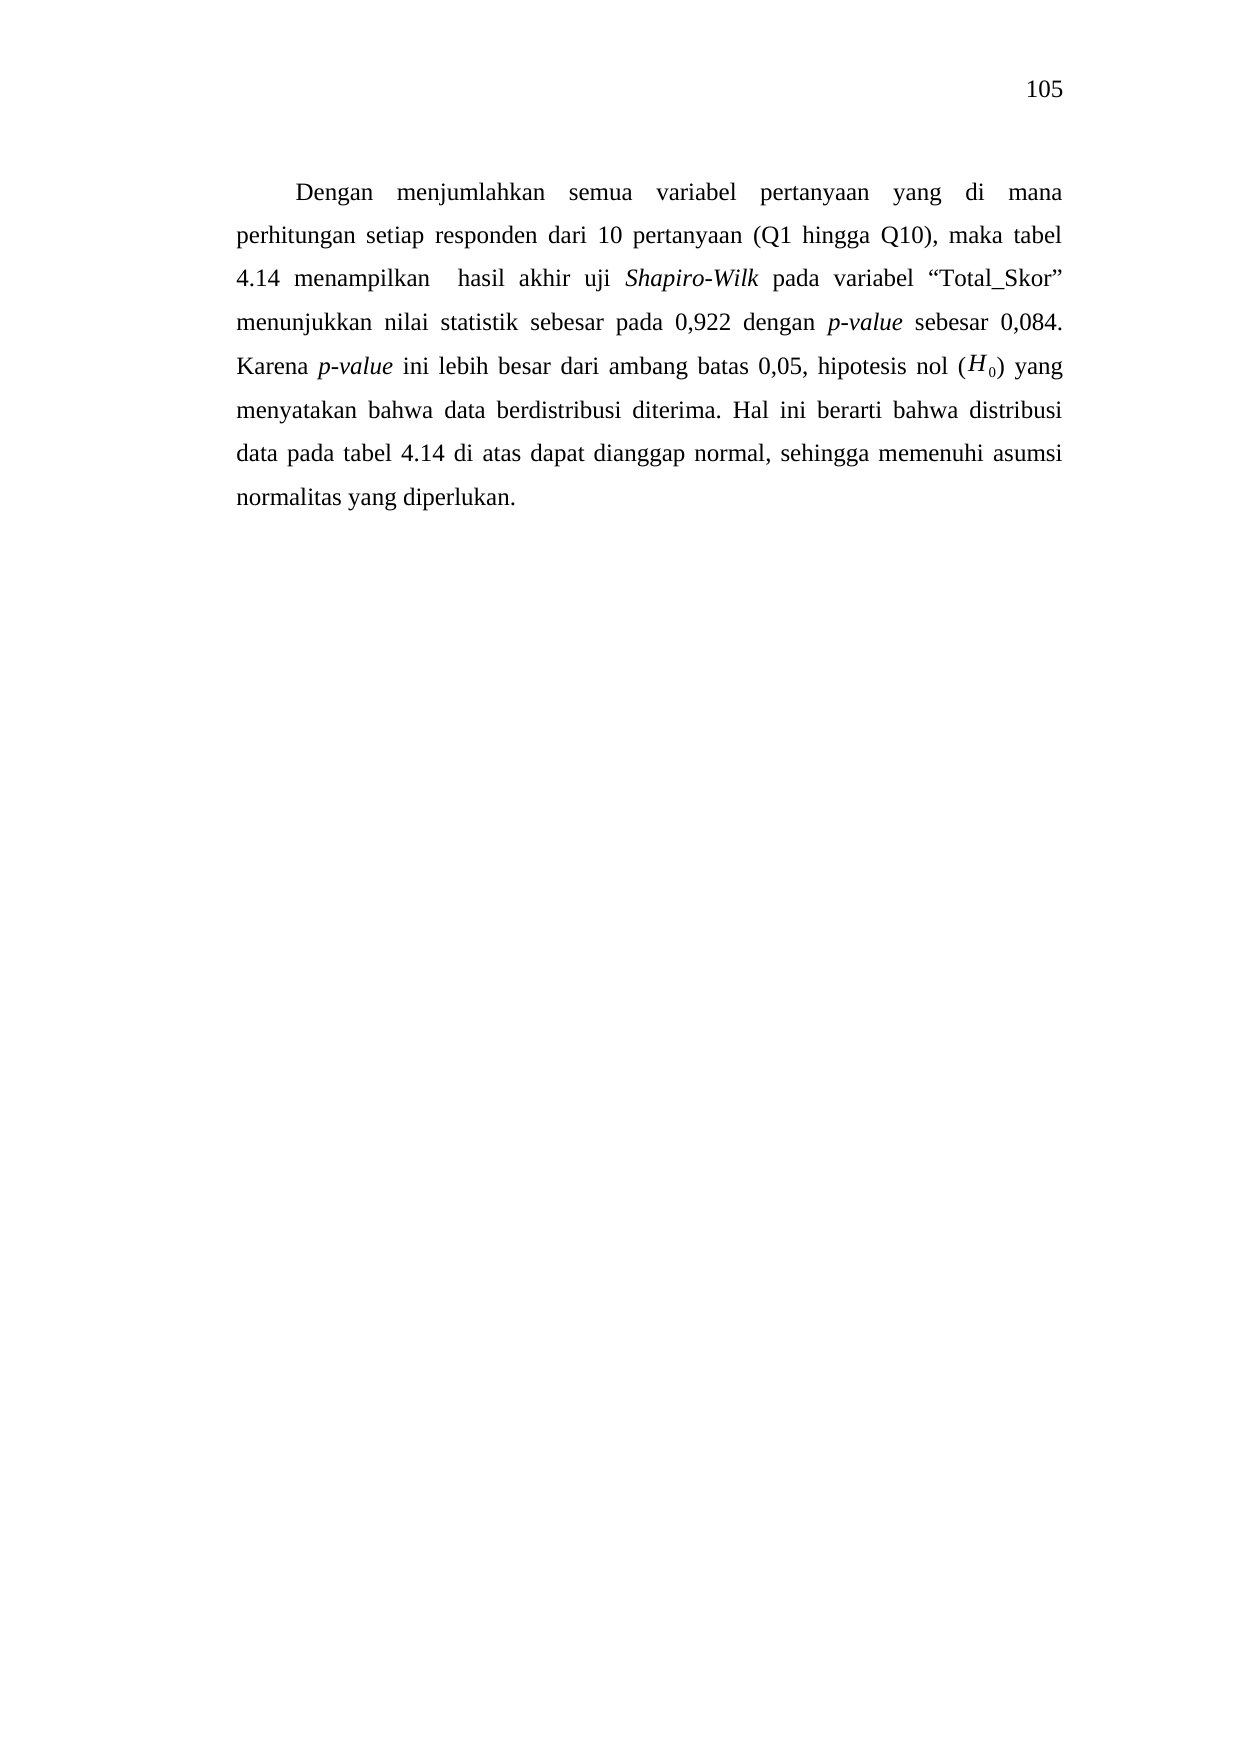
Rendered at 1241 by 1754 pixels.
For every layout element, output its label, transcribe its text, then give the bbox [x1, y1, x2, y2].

text Dengan menjumlahkan semua variabel pertanyaan yang di mana perhitungan setiap responden dari 10 pertanyaan (Q1 hingga Q10), maka tabel 4.14 menampilkan hasil akhir uji Shapiro-Wilk pada variabel “Total_Skor” menunjukkan nilai statistik sebesar pada 0,922 dengan p-value sebesar 0,084. Karena p-value ini lebih besar dari ambang batas 0,05, hipotesis nol () yang menyatakan bahwa data berdistribusi diterima. Hal ini berarti bahwa distribusi data pada tabel 4.14 di atas dapat dianggap normal, sehingga memenuhi asumsi normalitas yang diperlukan. [236, 177, 1063, 510]
